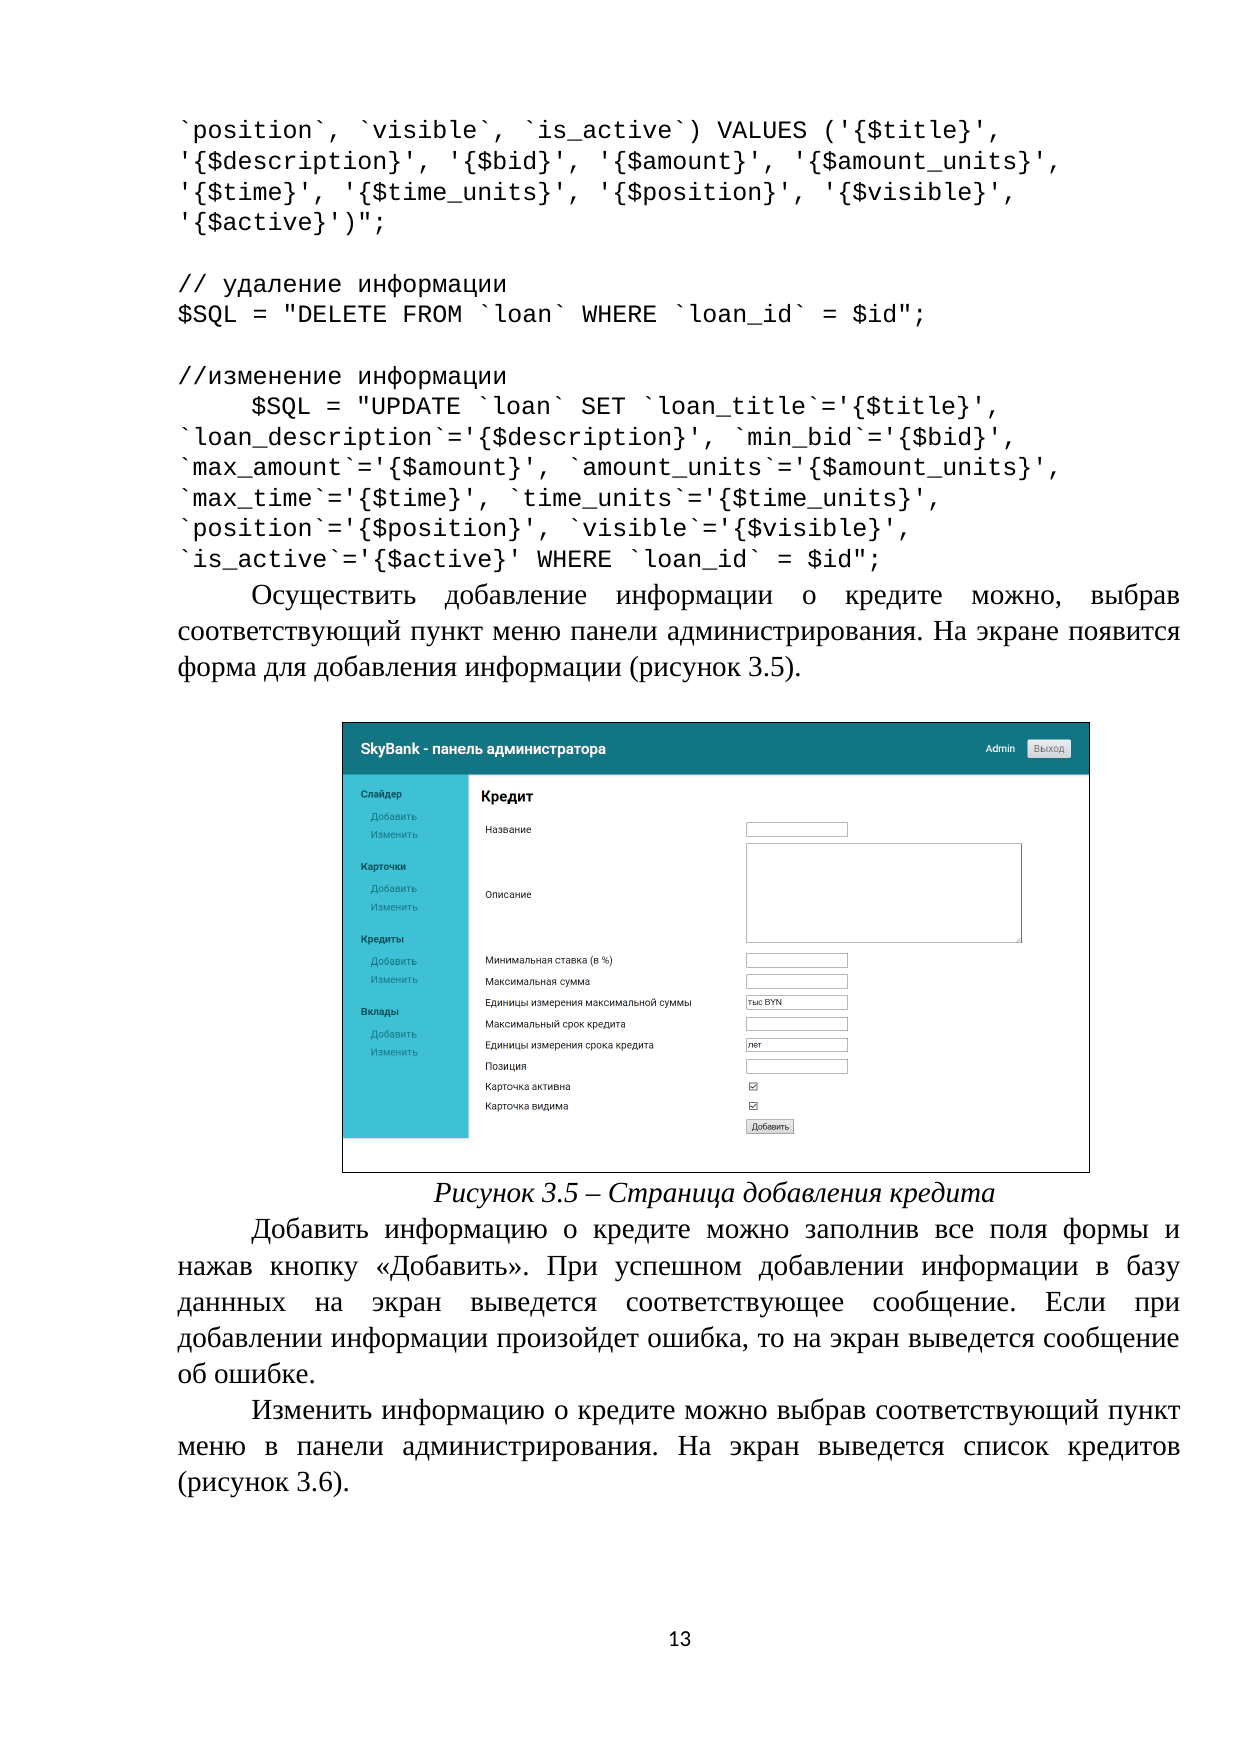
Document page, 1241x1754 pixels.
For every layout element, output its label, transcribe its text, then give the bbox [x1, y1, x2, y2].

text $SQL = "DELETE FROM `loan` WHERE `loan_id` = $id"; [177, 302, 1181, 330]
text Добавить информацию о кредите можно заполнив все поля формы и нажав кнопку «Добавить». При успешном добавлении информации в базу даннных на экран выведется соответствующее сообщение. Если при добавлении информации произойдет ошибка, то на экран выведется сообщение об ошибке. [177, 1212, 1181, 1390]
text //изменение информации [177, 363, 1181, 392]
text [177, 118, 1181, 238]
text $SQL = "UPDATE `loan` SET `loan_title`='{$title}', `loan_description`='{$description}', `min_bid`='{$bid}', `max_amount`='{$amount}', `amount_units`='{$amount_units}', `max_time`='{$time}', `time_units`='{$time_units}', `position`='{$position}', `visible`='{$visible}', `is_active`='{$active}' WHERE `loan_id` = $id"; [177, 394, 1181, 575]
picture [343, 723, 1089, 1172]
text Осуществить добавление информации о кредите можно, выбрав соответствующий пункт меню панели администрирования. На экране появится форма для добавления информации (рисунок 3.5). [177, 577, 1181, 683]
text // удаление информации [177, 271, 1181, 299]
text Изменить информацию о кредите можно выбрав соответствующий пункт меню в панели администрирования. На экран выведется список кредитов (рисунок 3.6). [177, 1392, 1181, 1498]
text Рисунок 3.5 – Страница добавления кредита [177, 1175, 1181, 1209]
